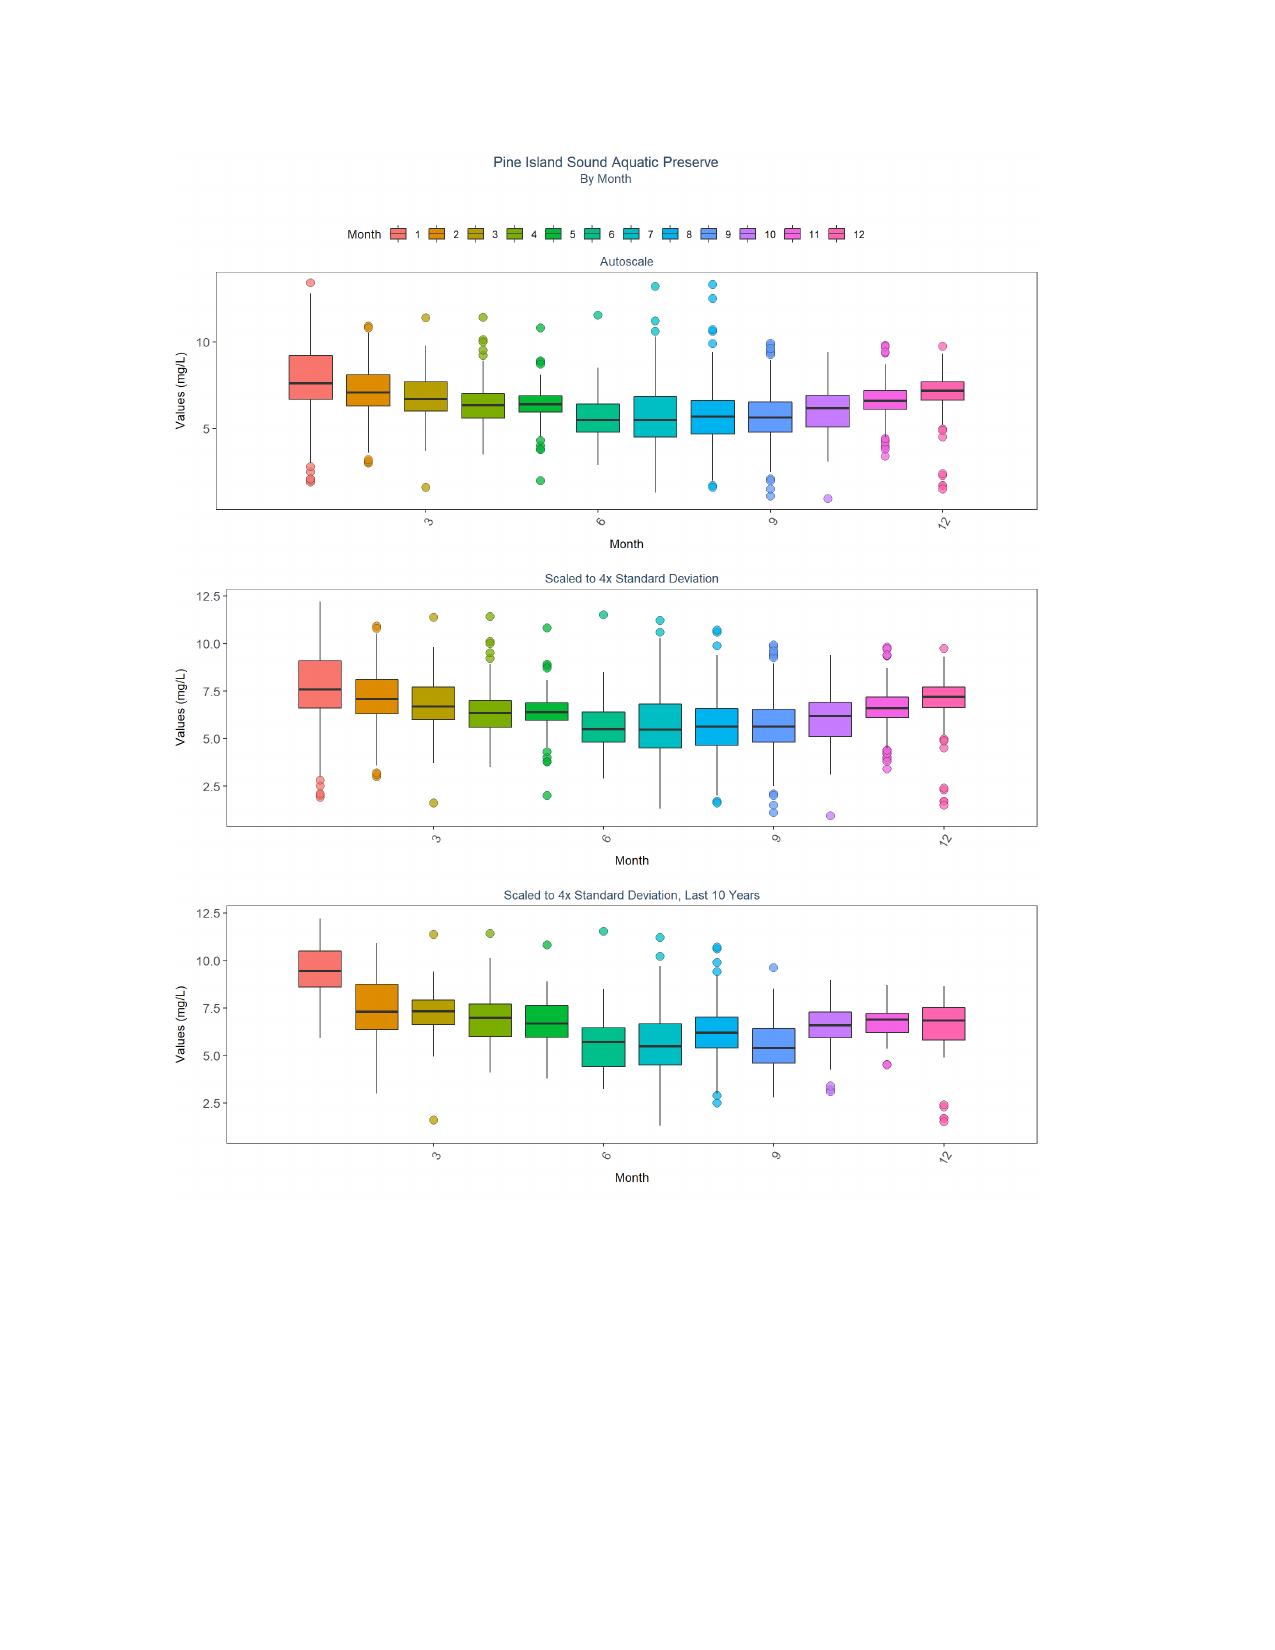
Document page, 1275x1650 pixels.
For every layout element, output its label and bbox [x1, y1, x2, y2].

picture [168, 150, 1044, 1200]
